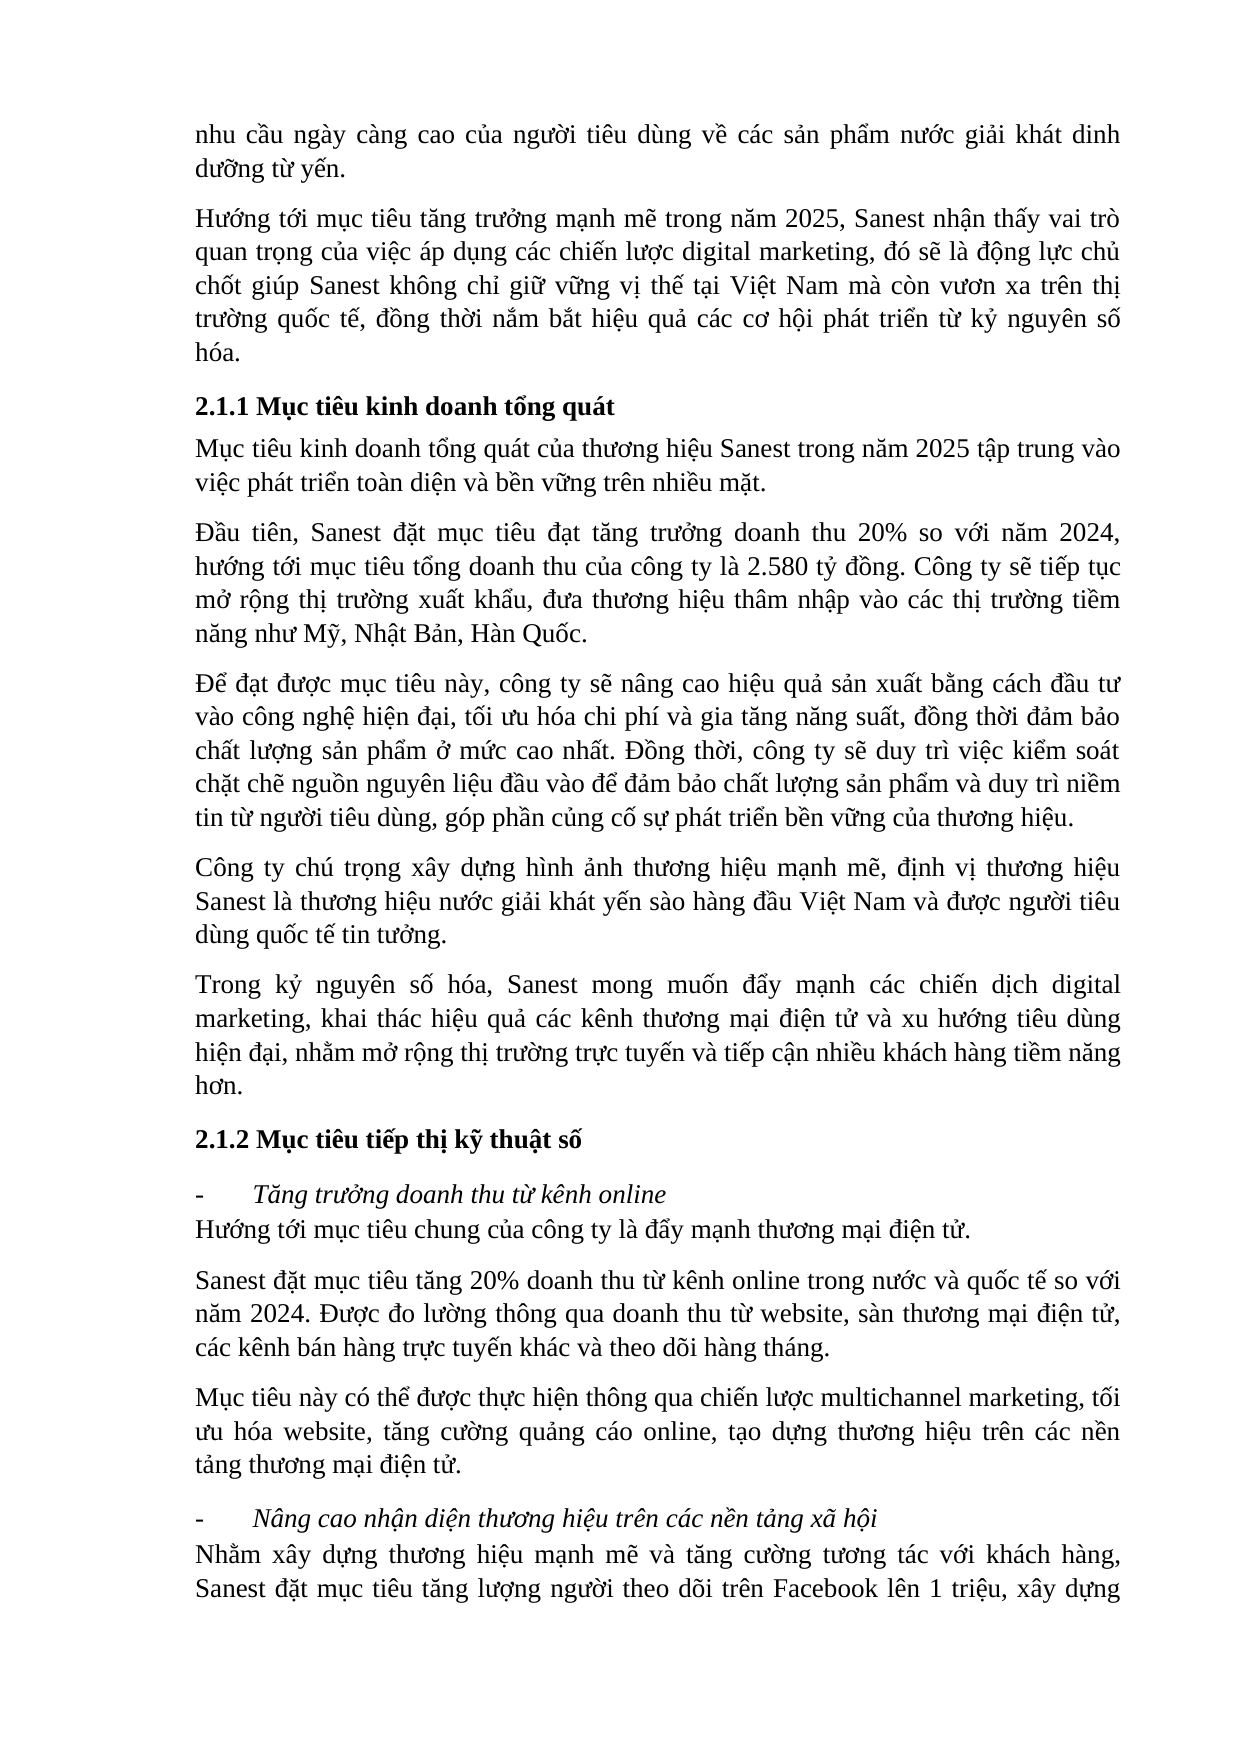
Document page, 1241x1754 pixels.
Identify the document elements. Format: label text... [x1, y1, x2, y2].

text Mục tiêu này có thể được thực hiện thông qua chiến lược multichannel marketing, tối ưu hóa website, tăng cường quảng cáo online, tạo dựng thương hiệu trên các nền tảng thương mại điện tử. [195, 1381, 1122, 1479]
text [195, 1538, 1122, 1603]
text Sanest đặt mục tiêu tăng 20% doanh thu từ kênh online trong nước và quốc tế so với năm 2024. Được đo lường thông qua doanh thu từ website, sàn thương mại điện tử, các kênh bán hàng trực tuyến khác và theo dõi hàng tháng. [195, 1264, 1122, 1362]
text Công ty chú trọng xây dựng hình ảnh thương hiệu mạnh mẽ, định vị thương hiệu Sanest là thương hiệu nước giải khát yến sào hàng đầu Việt Nam và được người tiêu dùng quốc tế tin tưởng. [195, 851, 1122, 949]
text Đầu tiên, Sanest đặt mục tiêu đạt tăng trưởng doanh thu 20% so với năm 2024, hướng tới mục tiêu tổng doanh thu của công ty là 2.580 tỷ đồng. Công ty sẽ tiếp tục mở rộng thị trường xuất khẩu, đưa thương hiệu thâm nhập vào các thị trường tiềm năng như Mỹ, Nhật Bản, Hàn Quốc. [195, 516, 1122, 648]
text Để đạt được mục tiêu này, công ty sẽ nâng cao hiệu quả sản xuất bằng cách đầu tư vào công nghệ hiện đại, tối ưu hóa chi phí và gia tăng năng suất, đồng thời đảm bảo chất lượng sản phẩm ở mức cao nhất. Đồng thời, công ty sẽ duy trì việc kiểm soát chặt chẽ nguồn nguyên liệu đầu vào để đảm bảo chất lượng sản phẩm và duy trì niềm tin từ người tiêu dùng, góp phần củng cố sự phát triển bền vững của thương hiệu. [195, 667, 1122, 832]
subtitle 2.1.2 Mục tiêu tiếp thị kỹ thuật số [195, 1123, 1122, 1155]
text Trong kỷ nguyên số hóa, Sanest mong muốn đẩy mạnh các chiến dịch digital marketing, khai thác hiệu quả các kênh thương mại điện tử và xu hướng tiêu dùng hiện đại, nhằm mở rộng thị trường trực tuyến và tiếp cận nhiều khách hàng tiềm năng hơn. [195, 968, 1122, 1100]
text Mục tiêu kinh doanh tổng quát của thương hiệu Sanest trong năm 2025 tập trung vào việc phát triển toàn diện và bền vững trên nhiều mặt. [195, 432, 1122, 497]
list Nâng cao nhận diện thương hiệu trên các nền tảng xã hội [195, 1503, 1122, 1534]
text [195, 118, 1122, 183]
list Tăng trưởng doanh thu từ kênh online [195, 1178, 1122, 1209]
subtitle 2.1.1 Mục tiêu kinh doanh tổng quát [195, 390, 1122, 422]
text Hướng tới mục tiêu tăng trưởng mạnh mẽ trong năm 2025, Sanest nhận thấy vai trò quan trọng của việc áp dụng các chiến lược digital marketing, đó sẽ là động lực chủ chốt giúp Sanest không chỉ giữ vững vị thế tại Việt Nam mà còn vươn xa trên thị trường quốc tế, đồng thời nắm bắt hiệu quả các cơ hội phát triển từ kỷ nguyên số hóa. [195, 202, 1122, 367]
text Hướng tới mục tiêu chung của công ty là đẩy mạnh thương mại điện tử. [195, 1214, 1122, 1245]
